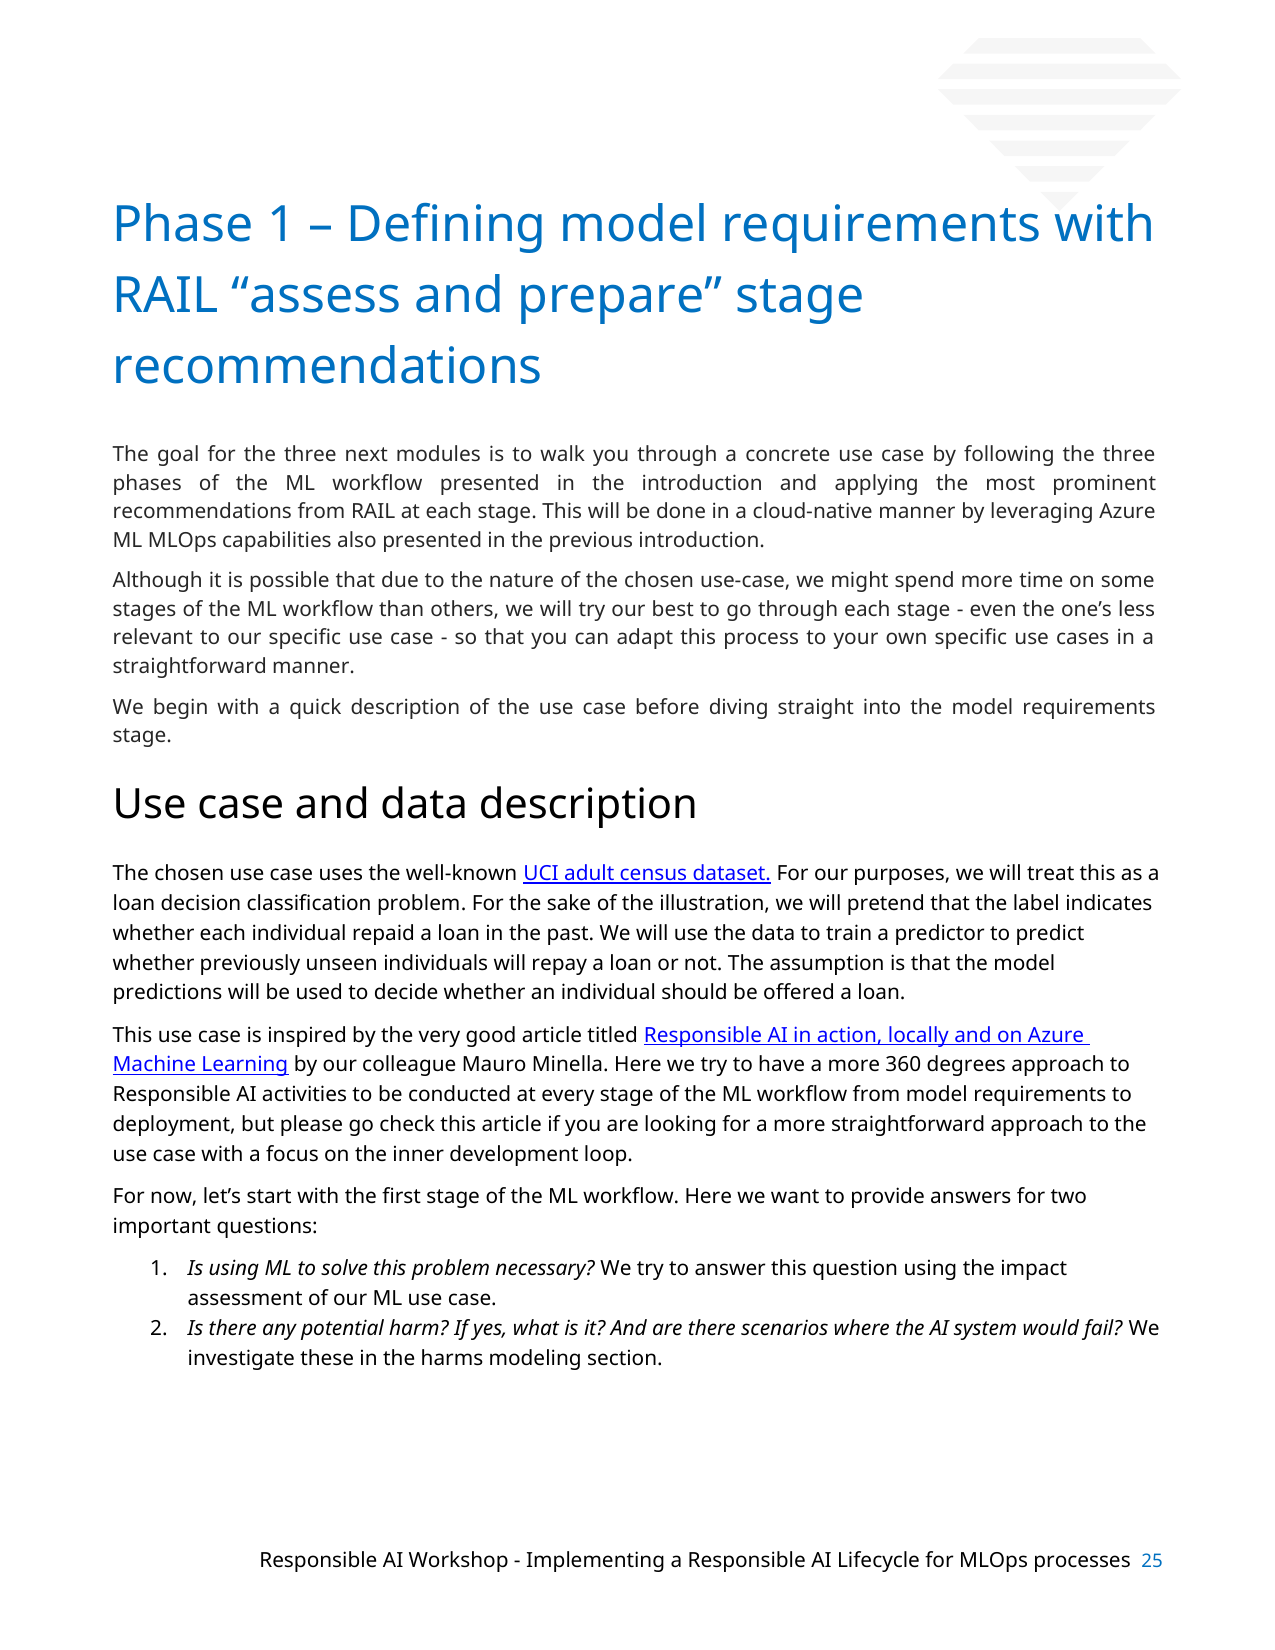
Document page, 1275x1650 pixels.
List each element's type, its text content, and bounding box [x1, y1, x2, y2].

text For now, let’s start with the first stage of the ML workflow. Here we want to provide answers for two important questions: [112, 1181, 1162, 1239]
text This use case is inspired by the very good article titled Responsible AI in action, locally and on Azure Machine Learning by our colleague Mauro Minella. Here we try to have a more 360 degrees approach to Responsible AI activities to be conducted at every stage of the ML workflow from model requirements to deployment, but please go check this article if you are looking for a more straightforward approach to the use case with a focus on the inner development loop. [112, 1020, 1162, 1167]
text We begin with a quick description of the use case before diving straight into the model requirements stage. [112, 692, 1157, 749]
list Is using ML to solve this problem necessary? We try to answer this question using the impact assessment of our ML use case. [150, 1253, 1162, 1312]
text Although it is possible that due to the nature of the chosen use-case, we might spend more time on some stages of the ML workflow than others, we will try our best to go through each stage - even the one’s less relevant to our specific use case - so that you can adapt this process to your own specific use cases in a straightforward manner. [112, 566, 1157, 679]
text The goal for the three next modules is to walk you through a concrete use case by following the three phases of the ML workflow presented in the introduction and applying the most prominent recommendations from RAIL at each stage. This will be done in a cloud-native manner by leveraging Azure ML MLOps capabilities also presented in the previous introduction. [112, 439, 1157, 553]
list Is there any potential harm? If yes, what is it? And are there scenarios where the AI system would fail? We investigate these in the harms modeling section. [150, 1313, 1162, 1371]
subtitle Use case and data description [112, 774, 1162, 831]
subtitle Phase 1 – Defining model requirements with RAIL “assess and prepare” stage recommendations [112, 187, 1162, 398]
text The chosen use case uses the well-known UCI adult census dataset. For our purposes, we will treat this as a loan decision classification problem. For the sake of the illustration, we will pretend that the label indicates whether each individual repaid a loan in the past. We will use the data to train a predictor to predict whether previously unseen individuals will repay a loan or not. The assumption is that the model predictions will be used to decide whether an individual should be offered a loan. [112, 858, 1162, 1006]
